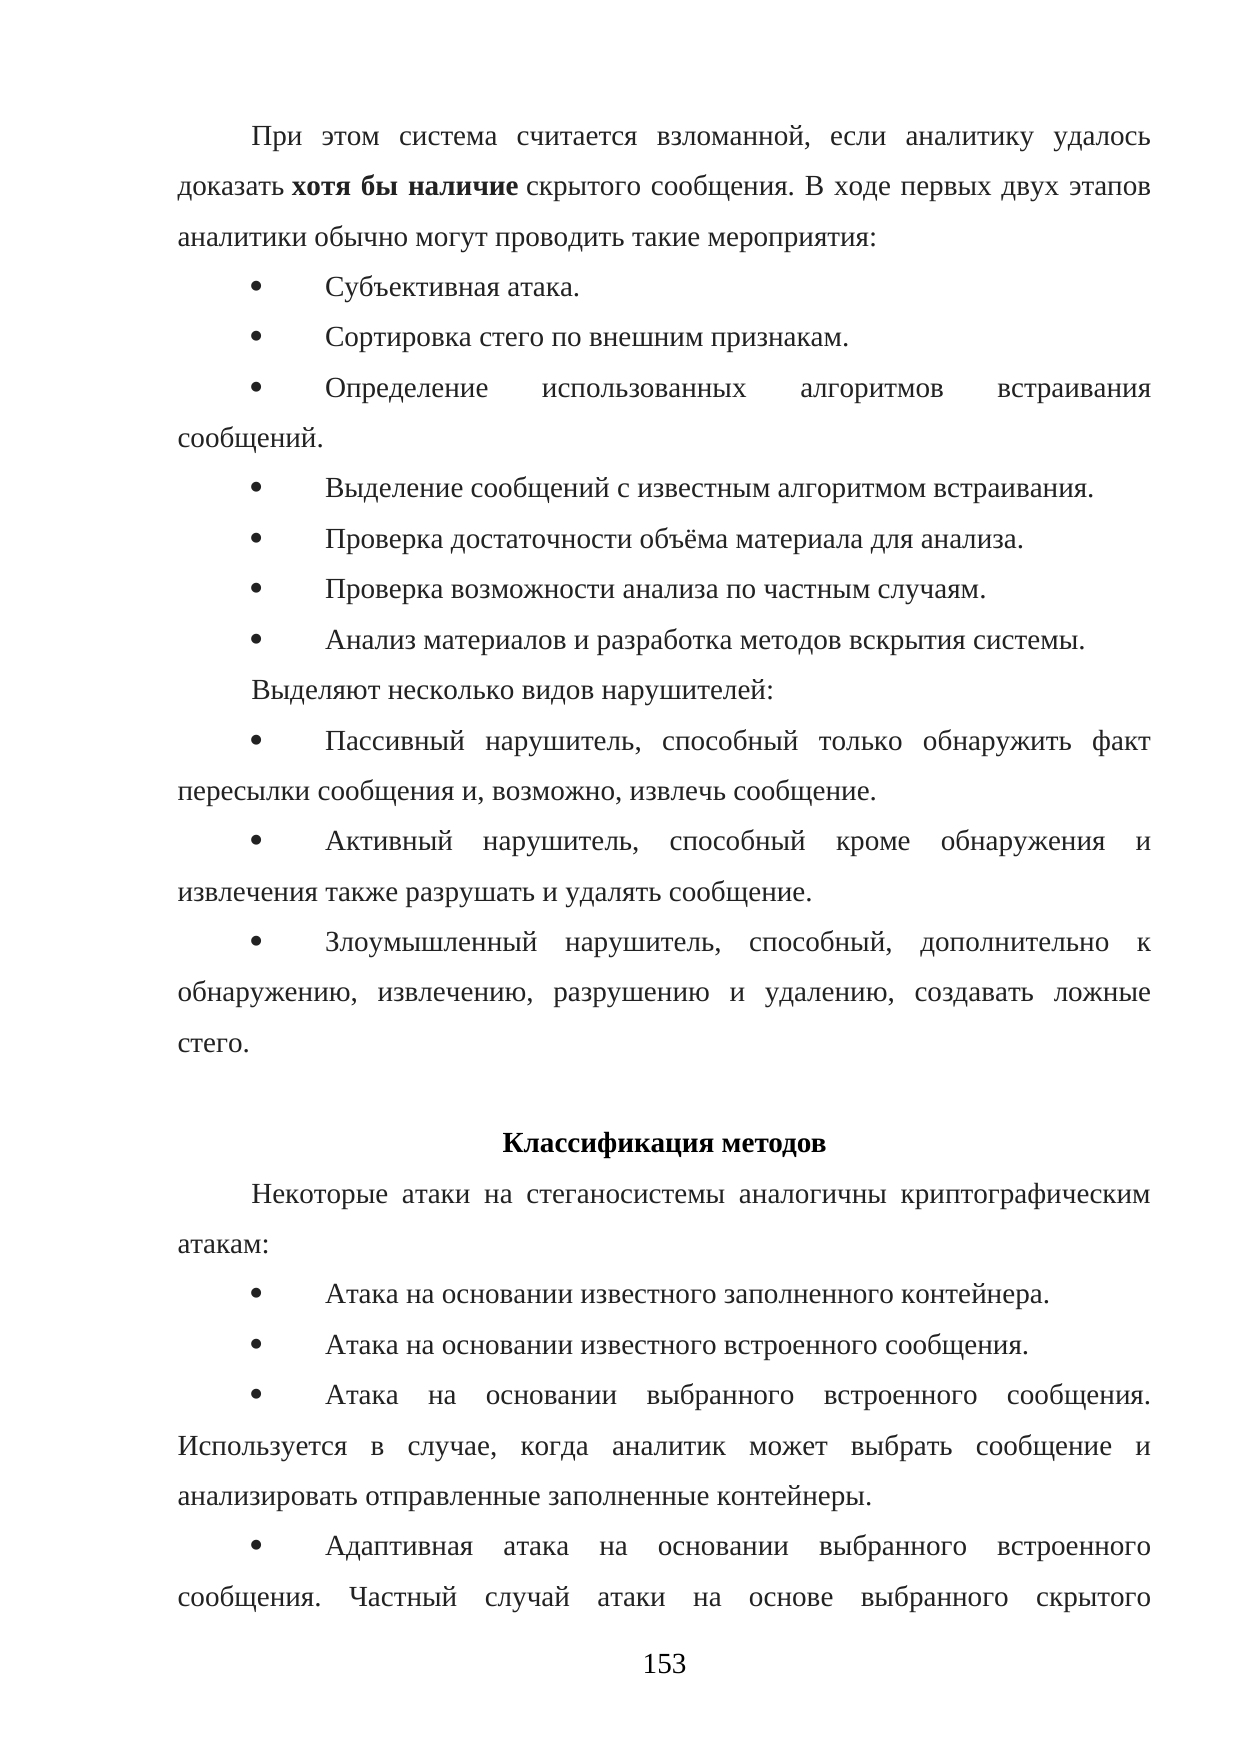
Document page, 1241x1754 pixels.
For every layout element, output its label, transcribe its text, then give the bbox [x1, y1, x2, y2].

list Пассивный нарушитель, способный только обнаружить факт пересылки сообщения и, возможно, извлечь сообщение. [177, 723, 1152, 807]
list Сортировка стего по внешним признакам. [177, 319, 1152, 353]
text Выделяют несколько видов нарушителей: [177, 672, 1152, 706]
list Проверка достаточности объёма материала для анализа. [177, 521, 1152, 555]
list Злоумышленный нарушитель, способный, дополнительно к обнаружению, извлечению, разрушению и удалению, создавать ложные стего. [177, 924, 1152, 1058]
list Активный нарушитель, способный кроме обнаружения и извлечения также разрушать и удалять сообщение. [177, 823, 1152, 907]
list Выделение сообщений с известным алгоритмом встраивания. [177, 471, 1152, 504]
list ​Классификация методов [177, 1125, 1152, 1159]
list Проверка возможности анализа по частным случаям. [177, 571, 1152, 605]
list Определение использованных алгоритмов встраивания сообщений. [177, 370, 1152, 454]
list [177, 1528, 1152, 1612]
list Атака на основании известного заполненного контейнера. [177, 1276, 1152, 1310]
text При этом система считается взломанной, если аналитику удалось доказать хотя бы наличие скрытого сообщения. В ходе первых двух этапов аналитики обычно могут проводить такие мероприятия: [177, 118, 1152, 252]
list Субъективная атака. [177, 269, 1152, 303]
list Анализ материалов и разработка методов вскрытия системы. [177, 622, 1152, 656]
list Атака на основании известного встроенного сообщения. [177, 1327, 1152, 1360]
list Атака на основании выбранного встроенного сообщения. Используется в случае, когда аналитик может выбрать сообщение и анализировать отправленные заполненные контейнеры. [177, 1377, 1152, 1511]
text Некоторые атаки на стеганосистемы аналогичны криптографическим атакам: [177, 1176, 1152, 1259]
